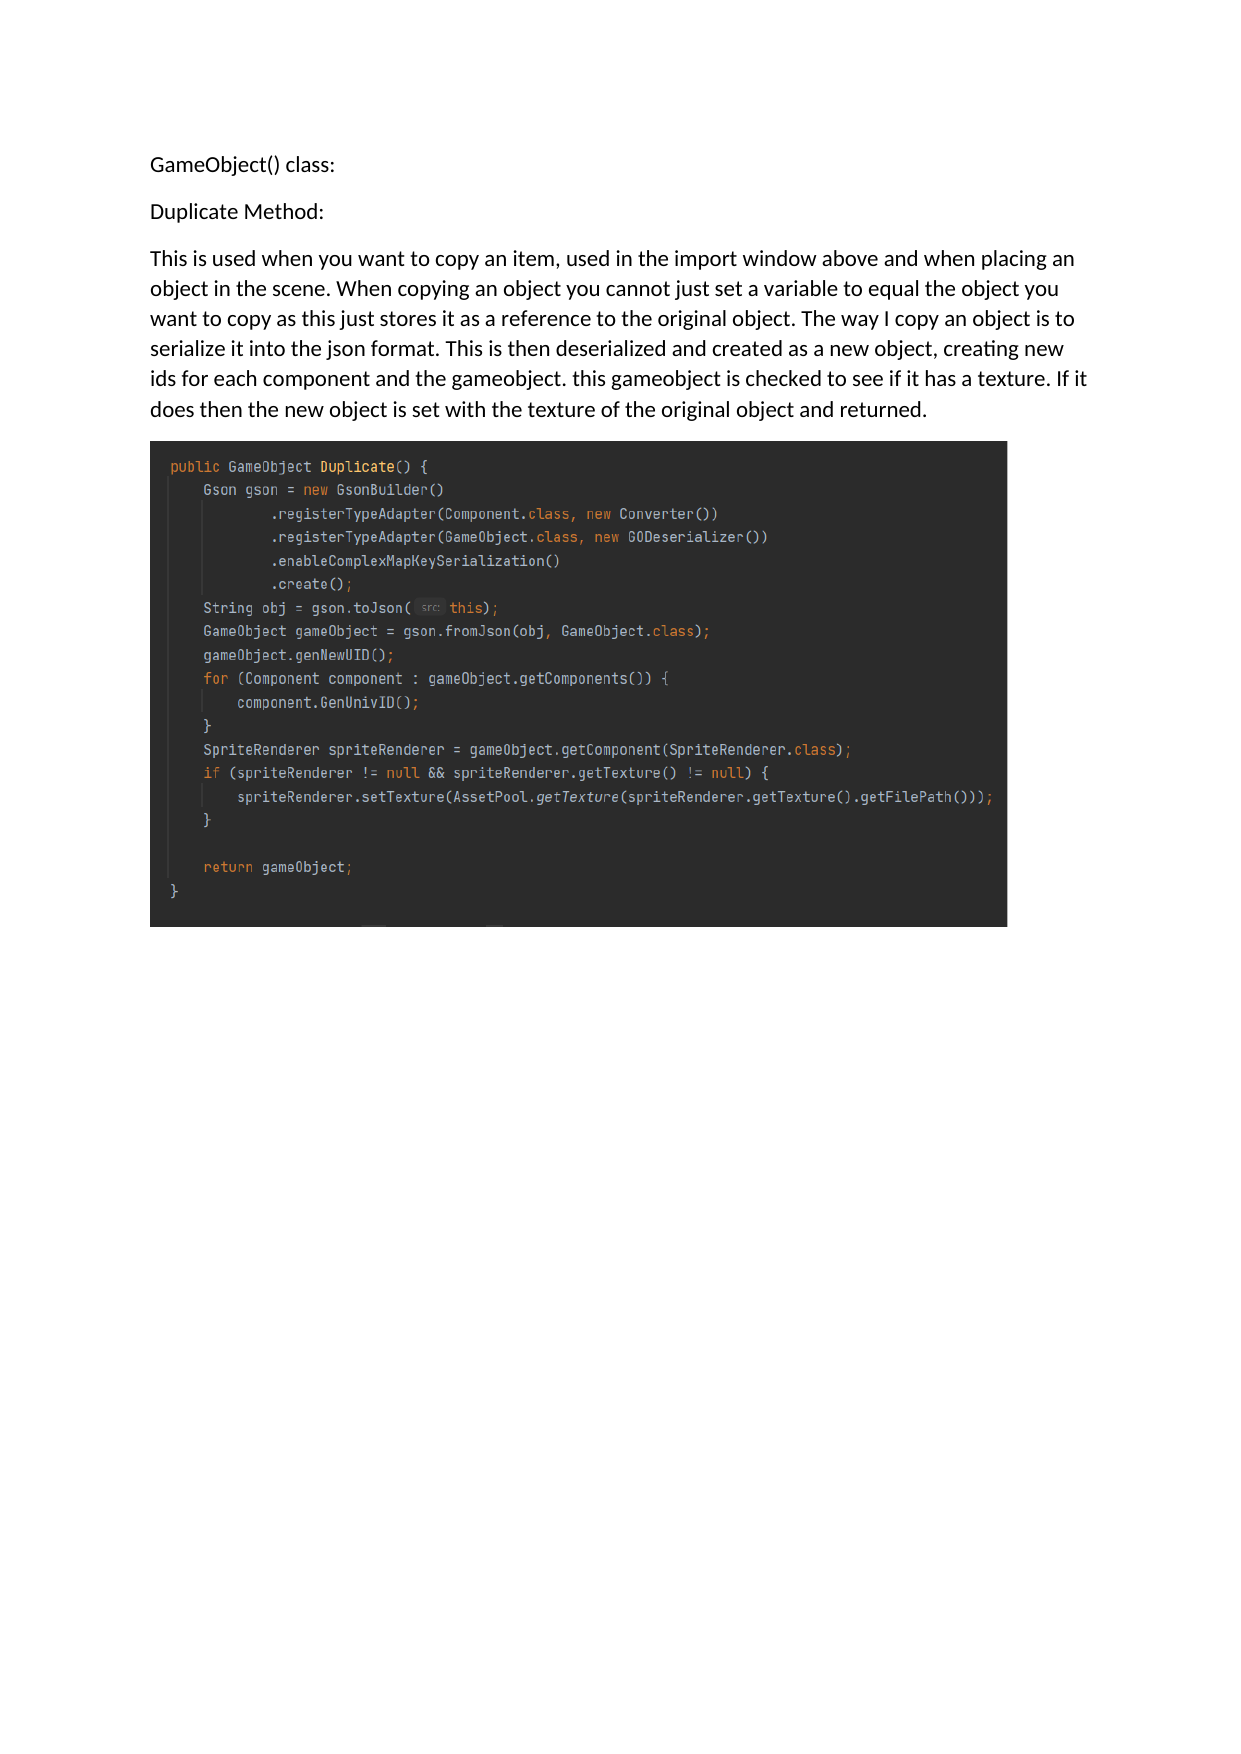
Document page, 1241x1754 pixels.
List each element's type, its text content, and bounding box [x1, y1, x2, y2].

picture [150, 441, 1008, 927]
text GameObject() class: [150, 150, 1090, 178]
text Duplicate Method: [150, 197, 1090, 225]
text This is used when you want to copy an item, used in the import window above and when placing an object in the scene. When copying an object you cannot just set a variable to equal the object you want to copy as this just stores it as a reference to the original object. The way I copy an object is to serialize it into the json format. This is then deserialized and created as a new object, creating new ids for each component and the gameobject. this gameobject is checked to see if it has a texture. If it does then the new object is set with the texture of the original object and returned. [150, 244, 1090, 423]
